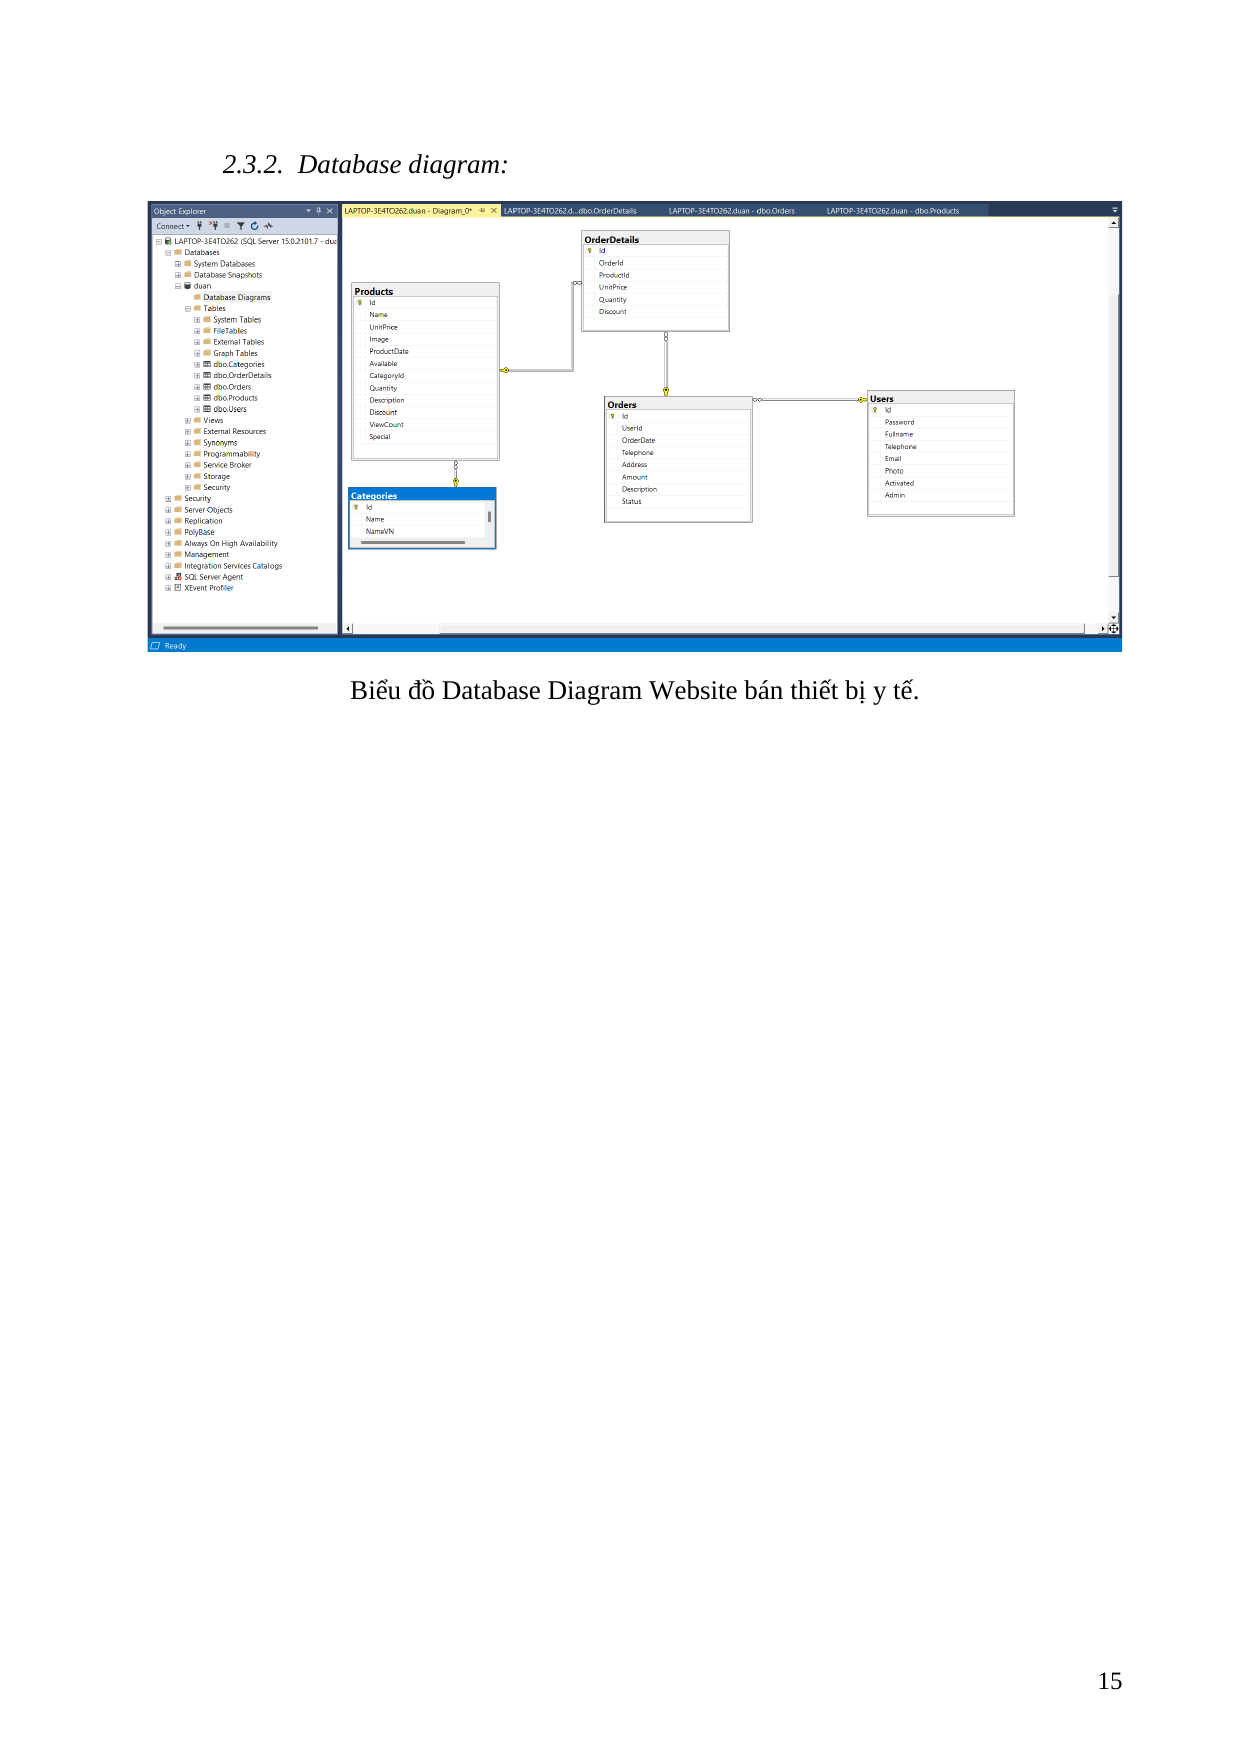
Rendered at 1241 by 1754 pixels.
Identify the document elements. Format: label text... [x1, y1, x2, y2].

list Database diagram: [223, 148, 1122, 179]
text Biểu đồ Database Diagram Website bán thiết bị y tế. [148, 674, 1122, 705]
picture [147, 201, 1123, 652]
